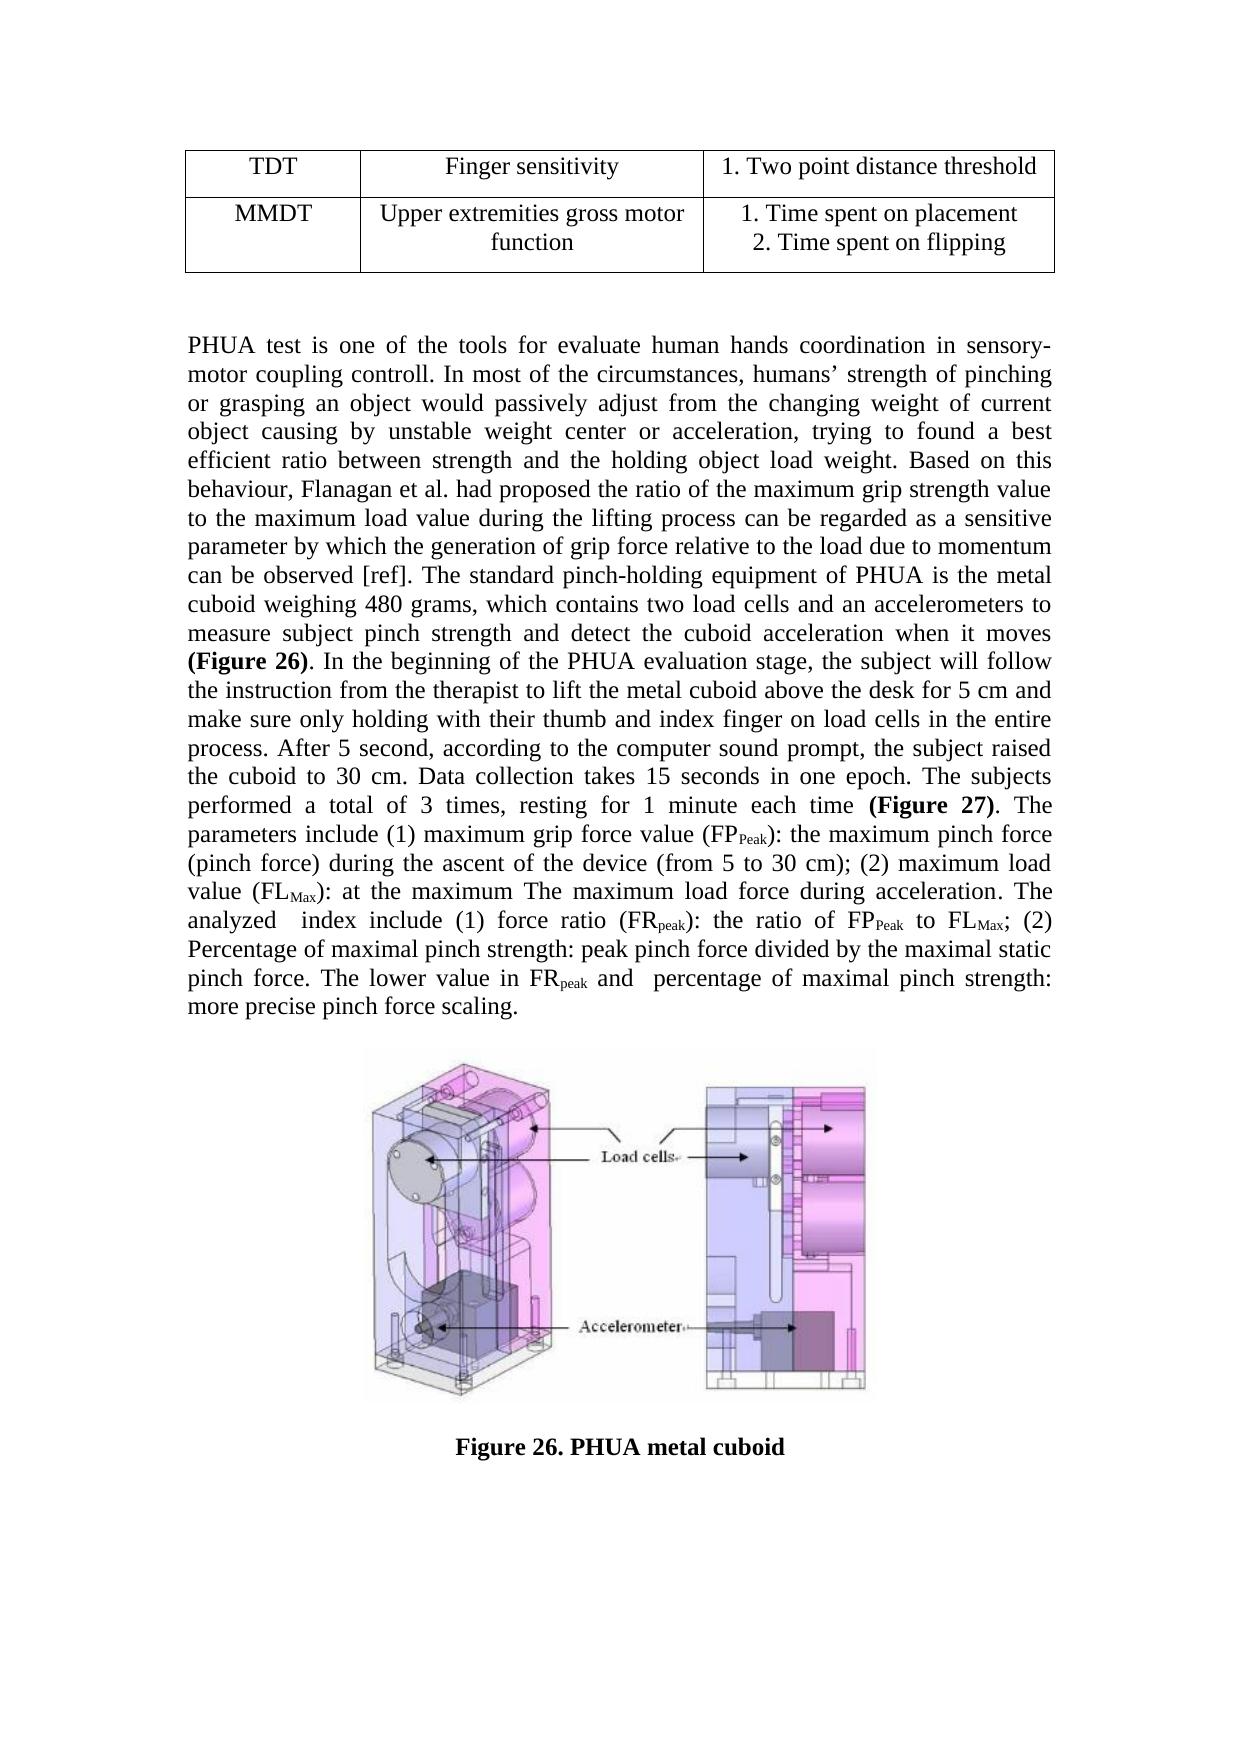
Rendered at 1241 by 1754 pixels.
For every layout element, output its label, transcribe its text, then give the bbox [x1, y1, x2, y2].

table_cell Finger sensitivity [361, 151, 703, 197]
table_cell TDT [186, 151, 360, 197]
table_cell Time spent on placement Time spent on flipping [704, 198, 1054, 272]
table_cell Two point distance threshold [704, 151, 1054, 197]
table_cell Upper extremities gross motor function [361, 198, 703, 272]
picture [363, 1048, 878, 1404]
table_cell MMDT [186, 198, 360, 272]
text Figure 26. PHUA metal cuboid [187, 1432, 1053, 1461]
text PHUA test is one of the tools for evaluate human hands coordination in sensory-motor coupling controll. In most of the circumstances, humans’ strength of pinching or grasping an object would passively adjust from the changing weight of current object causing by unstable weight center or acceleration, trying to found a best efficient ratio between strength and the holding object load weight. Based on this behaviour, Flanagan et al. had proposed the ratio of the maximum grip strength value to the maximum load value during the lifting process can be regarded as a sensitive parameter by which the generation of grip force relative to the load due to momentum can be observed [ref]. The standard pinch-holding equipment of PHUA is the metal cuboid weighing 480 grams, which contains two load cells and an accelerometers to measure subject pinch strength and detect the cuboid acceleration when it moves (Figure 26). In the beginning of the PHUA evaluation stage, the subject will follow the instruction from the therapist to lift the metal cuboid above the desk for 5 cm and make sure only holding with their thumb and index finger on load cells in the entire process. After 5 second, according to the computer sound prompt, the subject raised the cuboid to 30 cm. Data collection takes 15 seconds in one epoch. The subjects performed a total of 3 times, resting for 1 minute each time (Figure 27). The parameters include (1) maximum grip force value (FPPeak): the maximum pinch force (pinch force) during the ascent of the device (from 5 to 30 cm); (2) maximum load value (FLMax): at the maximum The maximum load force during acceleration. The analyzed index include (1) force ratio (FRpeak): the ratio of FPPeak to FLMax; (2) Percentage of maximal pinch strength: peak pinch force divided by the maximal static pinch force. The lower value in FRpeak and percentage of maximal pinch strength: more precise pinch force scaling. [187, 330, 1053, 1020]
